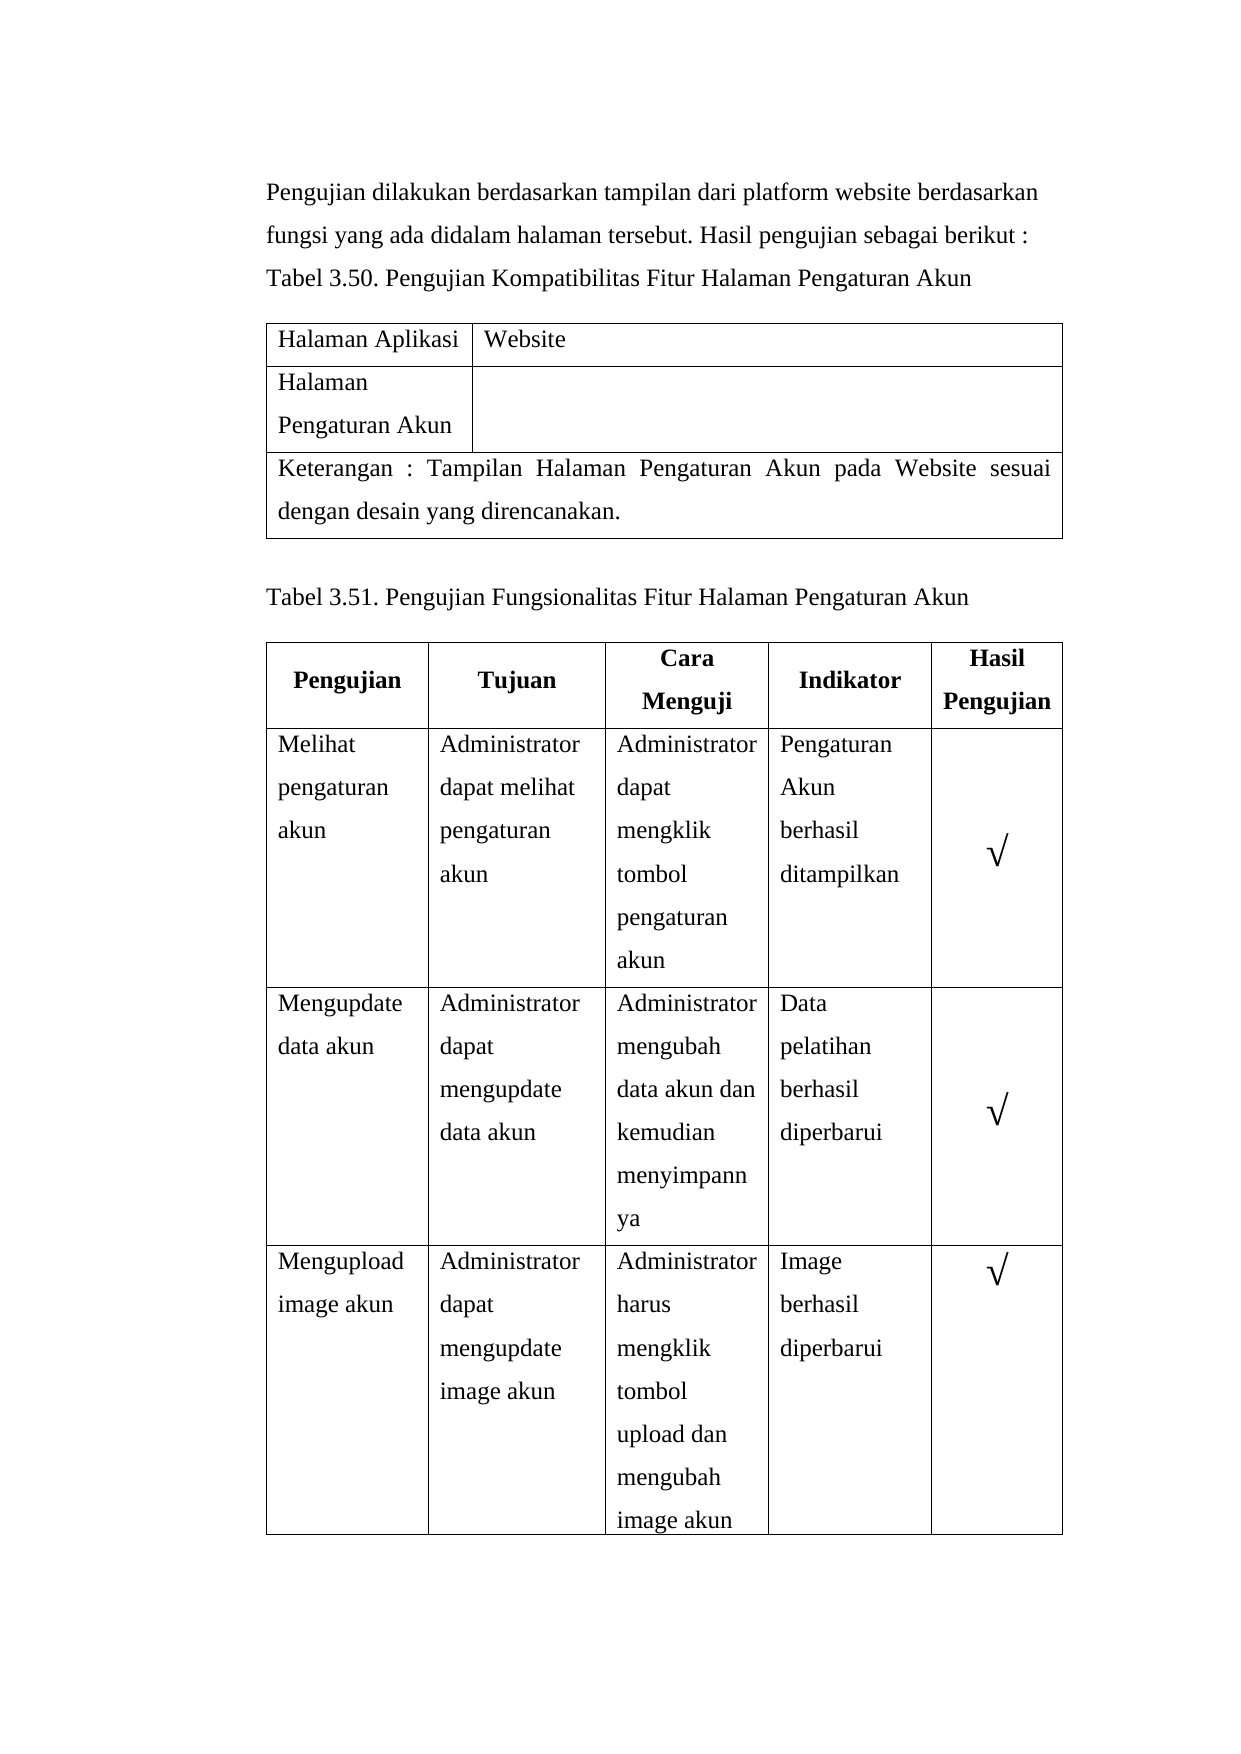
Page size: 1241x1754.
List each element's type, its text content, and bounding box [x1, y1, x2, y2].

table_header Hasil Pengujian [932, 643, 1062, 728]
table_header Halaman Aplikasi [267, 324, 472, 366]
table_cell Administrator dapat melihat pengaturan akun [429, 729, 605, 987]
table_cell √ [932, 1246, 1062, 1534]
list Tabel 3.50. Pengujian Kompatibilitas Fitur Halaman Pengaturan Akun [266, 263, 1063, 292]
table_header Tujuan [429, 643, 605, 728]
table_cell Pengaturan Akun berhasil ditampilkan [769, 729, 931, 987]
table_cell Data pelatihan berhasil diperbarui [769, 988, 931, 1245]
table_cell Keterangan : Tampilan Halaman Pengaturan Akun pada Website sesuai dengan desain yang direncanakan. [267, 453, 1062, 538]
table_header Website [473, 324, 1062, 366]
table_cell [606, 1246, 768, 1534]
table_cell Melihat pengaturan akun [267, 729, 428, 987]
list Tabel 3.51. Pengujian Fungsionalitas Fitur Halaman Pengaturan Akun [266, 582, 1063, 611]
table_cell Administrator dapat mengklik tombol pengaturan akun [606, 729, 768, 987]
table_cell [473, 367, 1062, 452]
table_cell √ [932, 988, 1062, 1245]
table_cell Administrator mengubah data akun dan kemudian menyimpannya [606, 988, 768, 1245]
table_cell Mengupdate data akun [267, 988, 428, 1245]
table_header Cara Menguji [606, 643, 768, 728]
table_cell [429, 1246, 605, 1534]
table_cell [267, 1246, 428, 1534]
table_cell √ [932, 729, 1062, 987]
table_cell Halaman Pengaturan Akun [267, 367, 472, 452]
list Pengujian dilakukan berdasarkan tampilan dari platform website berdasarkan fungsi yang ada didalam halaman tersebut. Hasil pengujian sebagai berikut : [266, 177, 1063, 249]
table_header Pengujian [267, 643, 428, 728]
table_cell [769, 1246, 931, 1534]
table_cell Administrator dapat mengupdate data akun [429, 988, 605, 1245]
table_header Indikator [769, 643, 931, 728]
